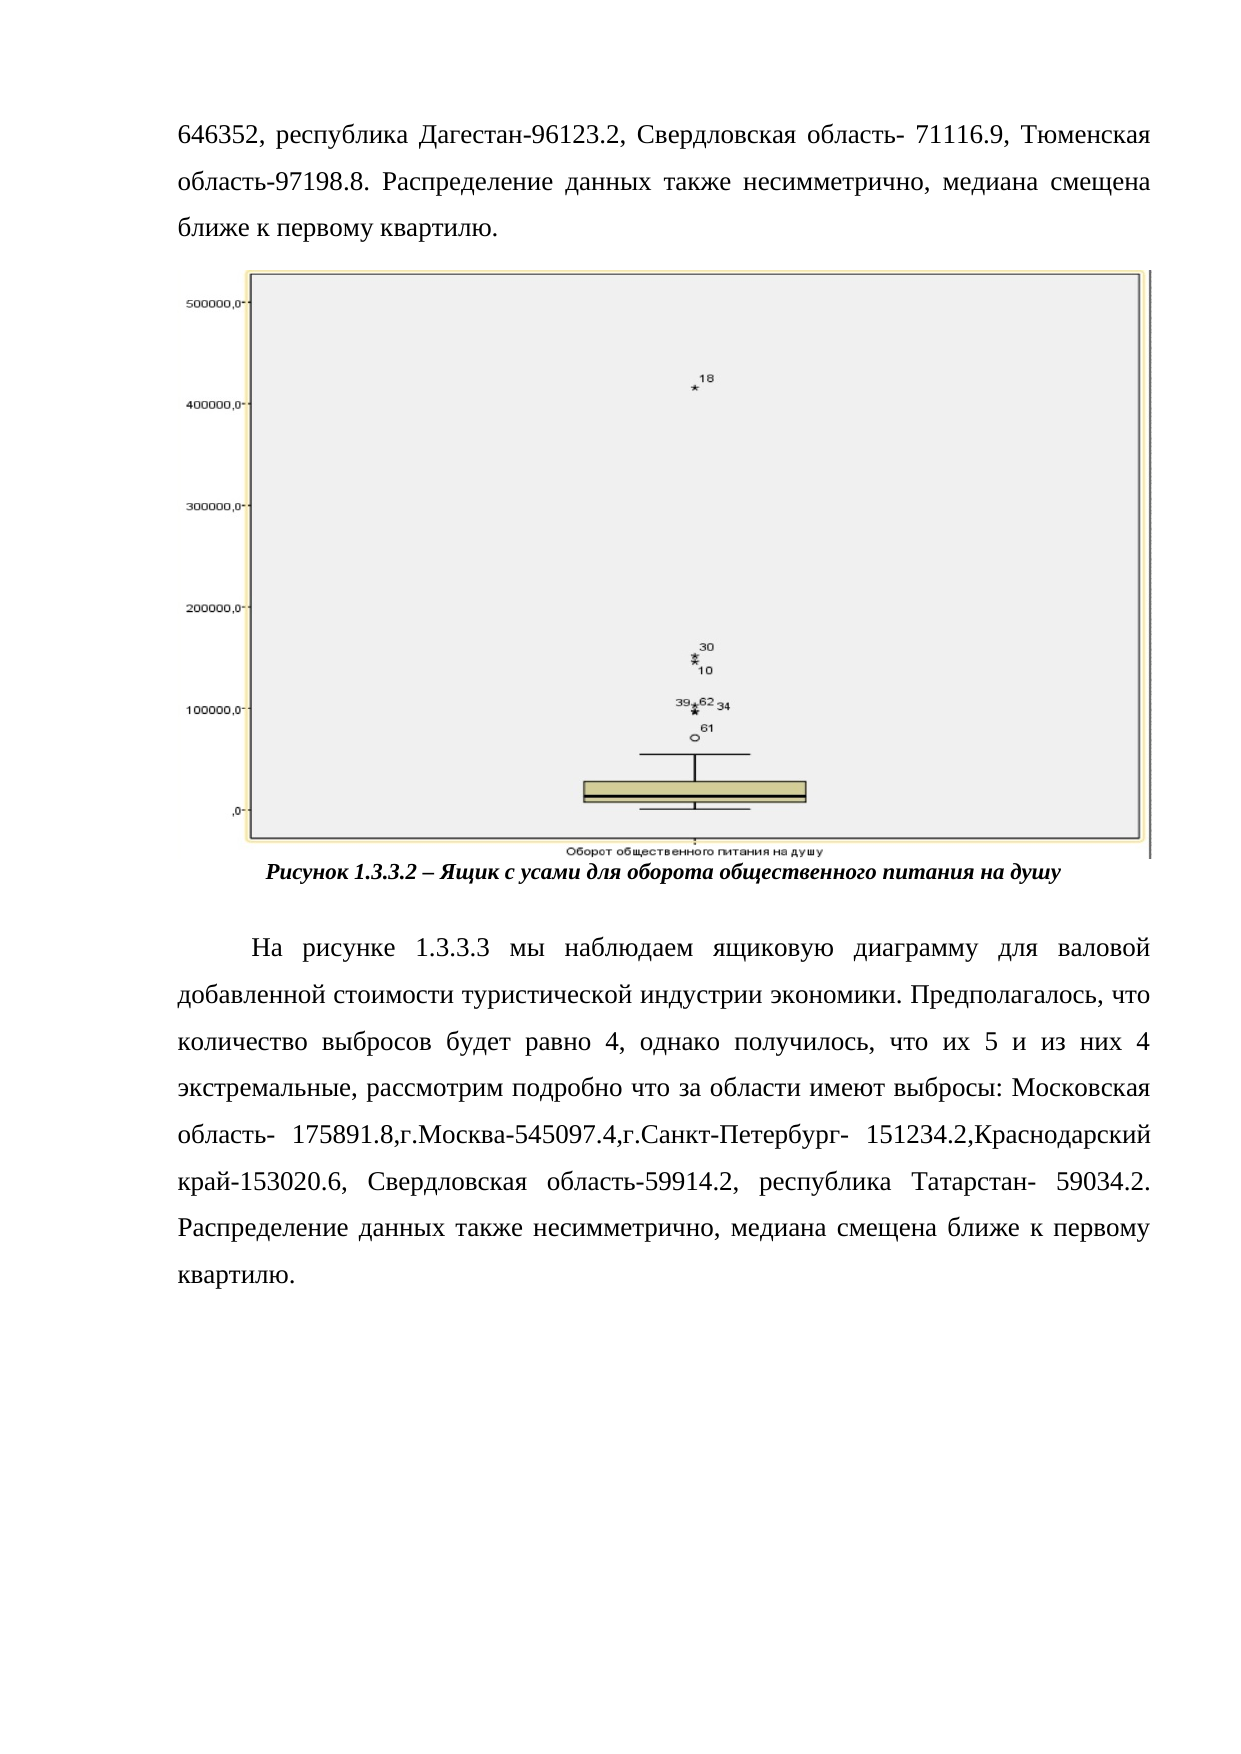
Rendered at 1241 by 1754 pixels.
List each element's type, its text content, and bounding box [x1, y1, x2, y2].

text На рисунке 1.3.3.3 мы наблюдаем ящиковую диаграмму для валовой добавленной стоимости туристической индустрии экономики. Предполагалось, что количество выбросов будет равно 4, однако получилось, что их 5 и из них 4 экстремальные, рассмотрим подробно что за области имеют выбросы: Московская область- 175891.8,г.Москва-545097.4,г.Санкт-Петербург- 151234.2,Краснодарский край-153020.6, Свердловская область-59914.2, республика Татарстан- 59034.2. Распределение данных также несимметрично, медиана смещена ближе к первому квартилю. [177, 931, 1152, 1289]
text Рисунок 1.3.3.2 – Ящик с усами для оборота общественного питания на душу [177, 859, 1152, 884]
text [177, 118, 1152, 243]
picture [177, 270, 1152, 859]
